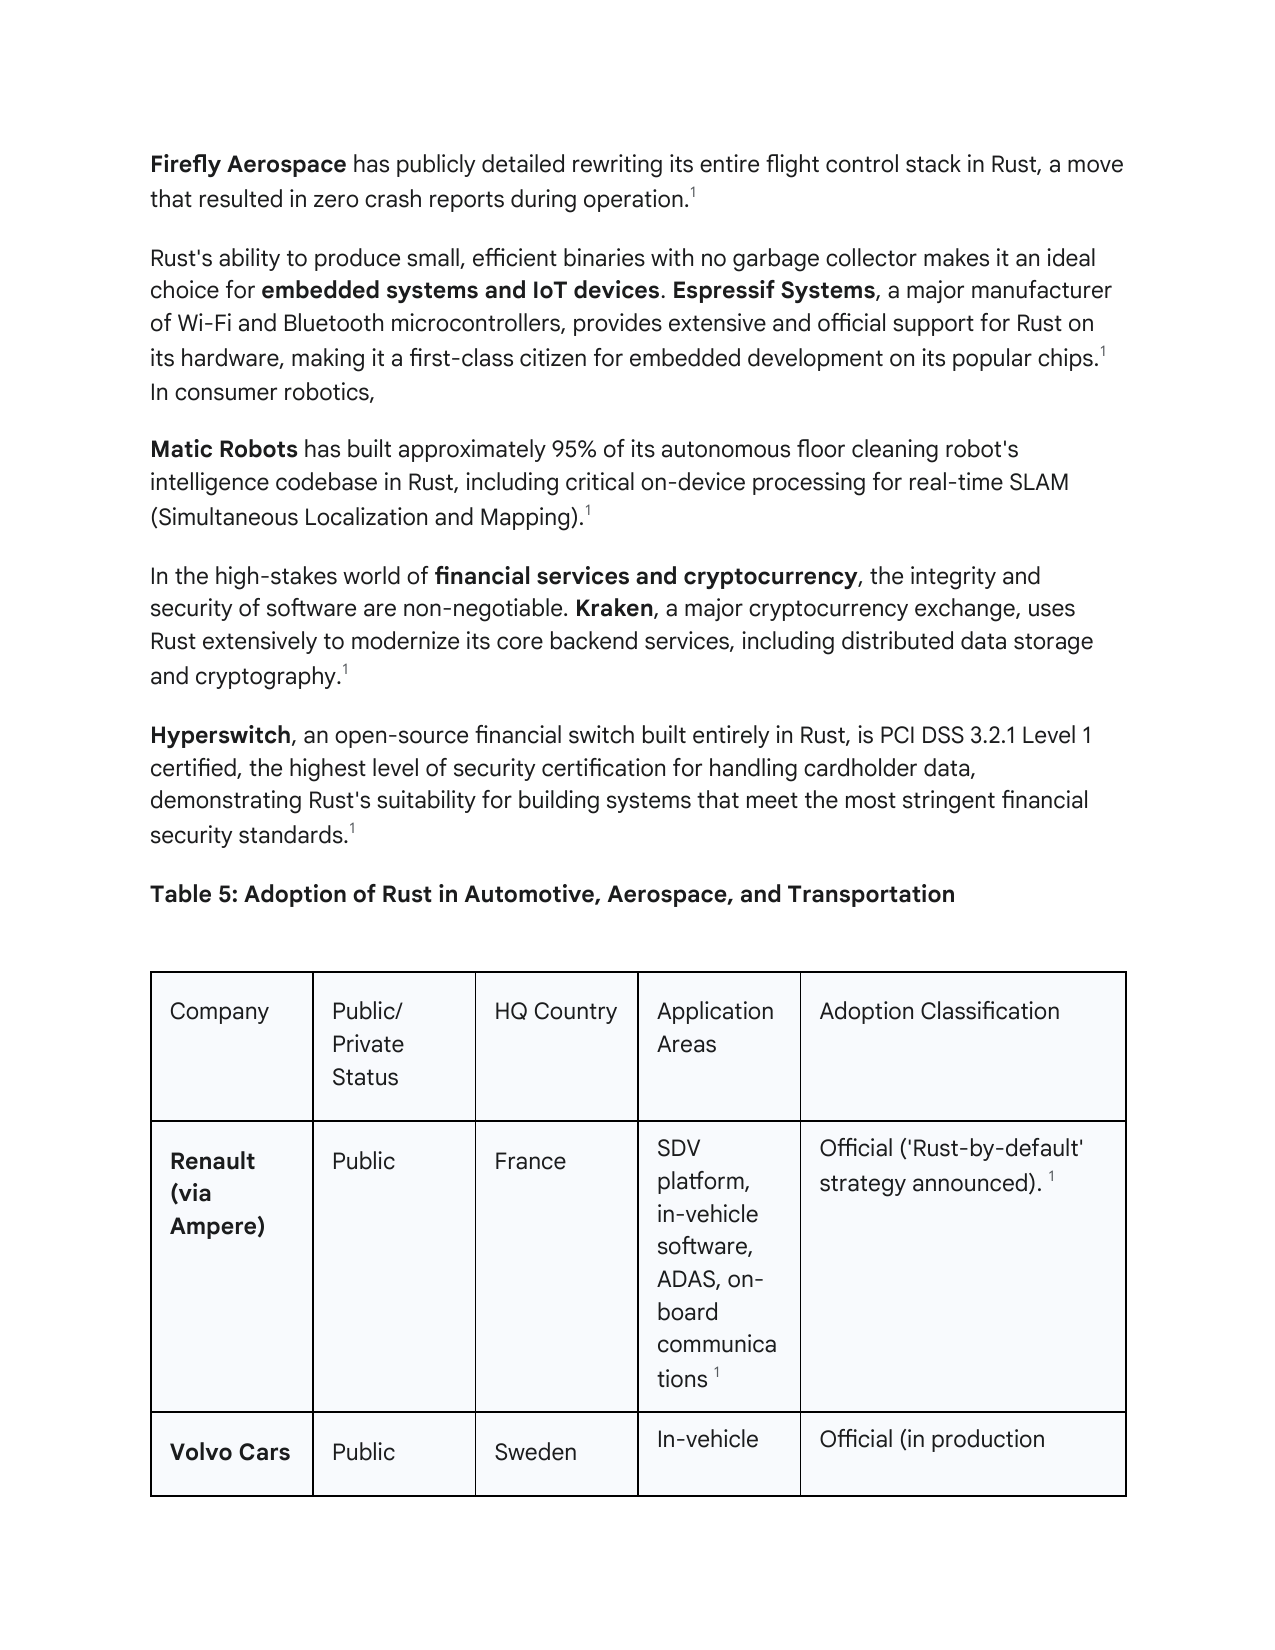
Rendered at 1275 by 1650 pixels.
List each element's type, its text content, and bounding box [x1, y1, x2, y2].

text Table 5: Adoption of Rust in Automotive, Aerospace, and Transportation [150, 881, 1125, 909]
table_cell Sweden [476, 1413, 637, 1495]
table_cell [801, 1413, 1125, 1495]
text Matic Robots has built approximately 95% of its autonomous floor cleaning robot's intelligence codebase in Rust, including critical on-device processing for real-time SLAM (Simultaneous Localization and Mapping).1 [150, 435, 1125, 533]
table_header Application Areas [639, 973, 800, 1120]
table_header Adoption Classification [801, 973, 1125, 1120]
text Rust's ability to produce small, efficient binaries with no garbage collector makes it an ideal choice for embedded systems and IoT devices. Espressif Systems, a major manufacturer of Wi-Fi and Bluetooth microcontrollers, provides extensive and official support for Rust on its hardware, making it a first-class citizen for embedded development on its popular chips.1 In consumer robotics, [150, 244, 1125, 406]
table_cell SDV platform, in-vehicle software, ADAS, on-board communications 1 [639, 1122, 800, 1411]
table_cell Public [314, 1122, 475, 1411]
table_header Company [152, 973, 312, 1120]
text In the high-stakes world of financial services and cryptocurrency, the integrity and security of software are non-negotiable. Kraken, a major cryptocurrency exchange, uses Rust extensively to modernize its core backend services, including distributed data storage and cryptography.1 [150, 562, 1125, 692]
table_cell Public [314, 1413, 475, 1495]
table_cell Renault (via Ampere) [152, 1122, 312, 1411]
table_cell Official ('Rust-by-default' strategy announced). 1 [801, 1122, 1125, 1411]
text Hyperswitch, an open-source financial switch built entirely in Rust, is PCI DSS 3.2.1 Level 1 certified, the highest level of security certification for handling cardholder data, demonstrating Rust's suitability for building systems that meet the most stringent financial security standards.1 [150, 721, 1125, 851]
table_cell France [476, 1122, 637, 1411]
text Firefly Aerospace has publicly detailed rewriting its entire flight control stack in Rust, a move that resulted in zero crash reports during operation.1 [150, 150, 1125, 214]
table_cell Volvo Cars [152, 1413, 312, 1495]
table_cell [639, 1413, 800, 1495]
table_header Public/Private Status [314, 973, 475, 1120]
table_header HQ Country [476, 973, 637, 1120]
